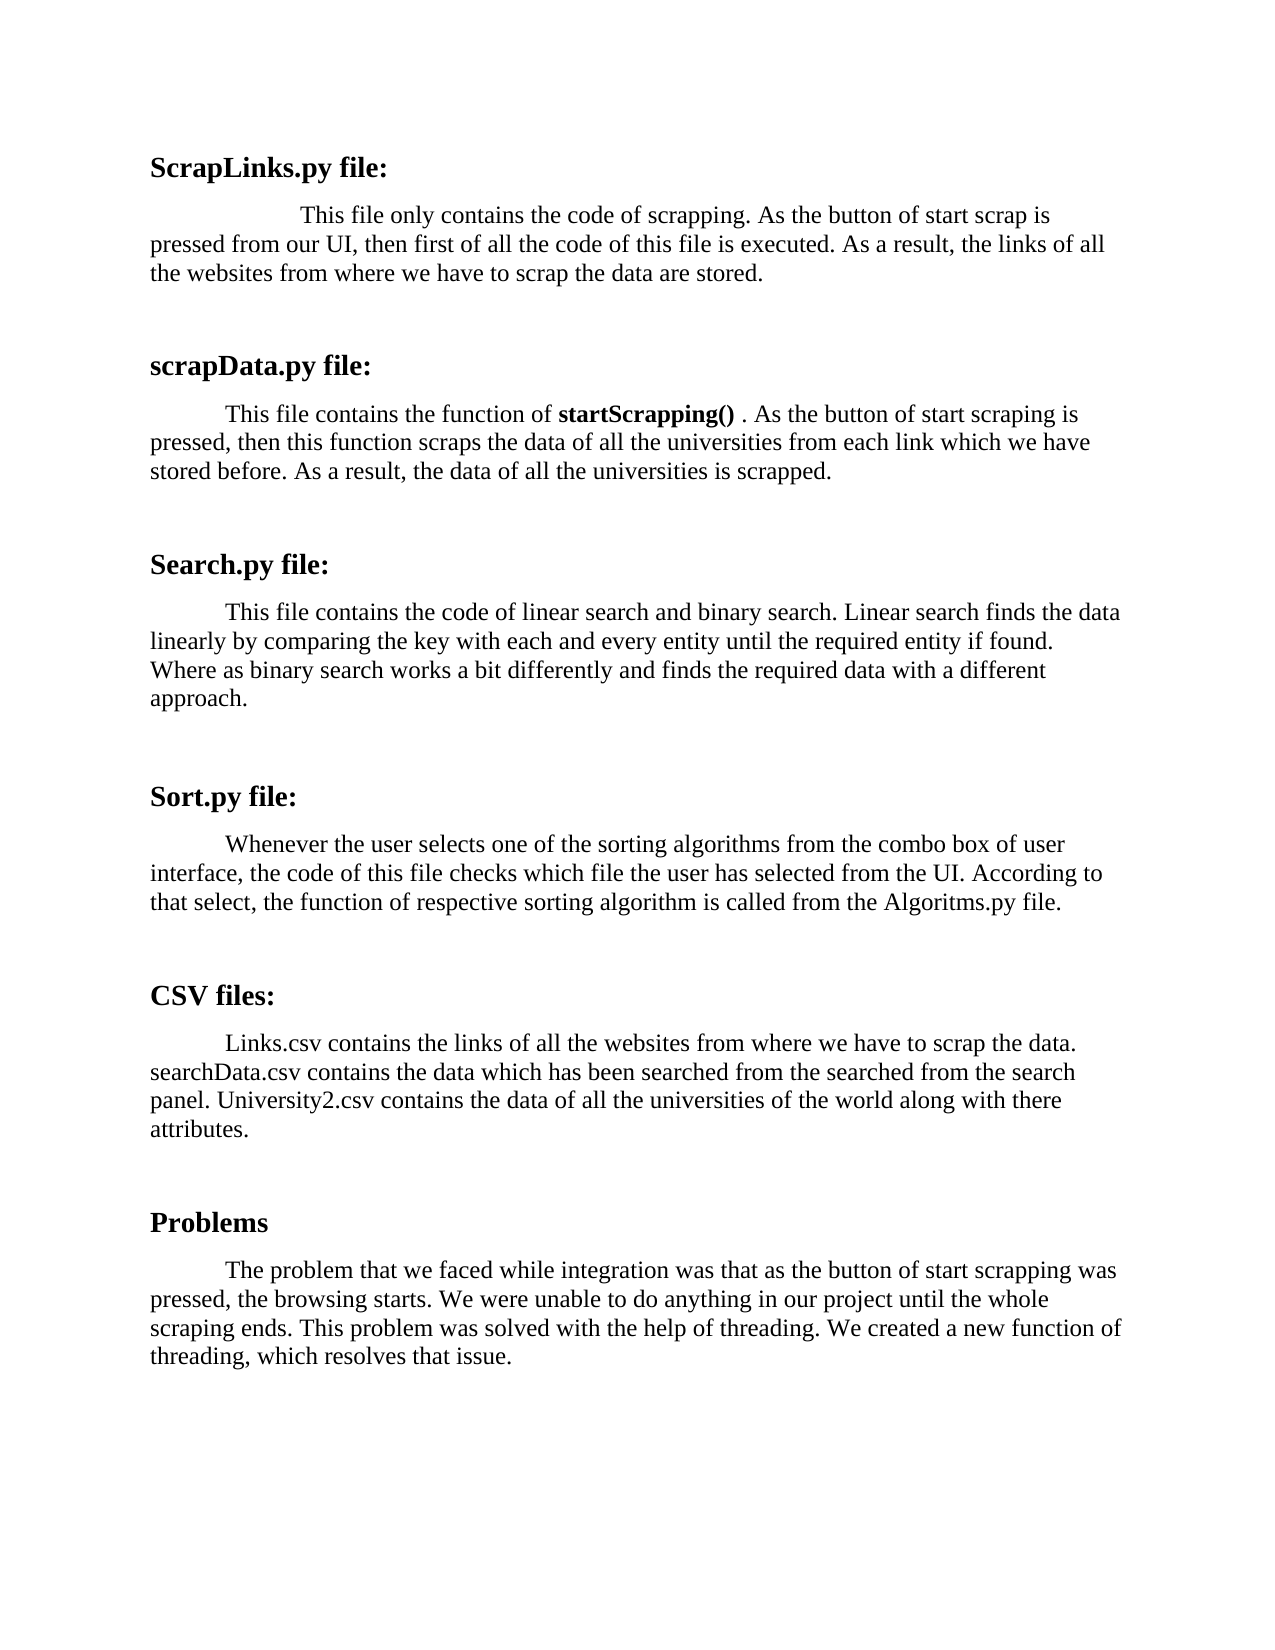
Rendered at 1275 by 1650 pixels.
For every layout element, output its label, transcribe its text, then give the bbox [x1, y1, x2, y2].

text The problem that we faced while integration was that as the button of start scrapping was pressed, the browsing starts. We were unable to do anything in our project until the whole scraping ends. This problem was solved with the help of threading. We created a new function of threading, which resolves that issue. [150, 1255, 1125, 1370]
text Sort.py file: [150, 779, 1125, 813]
text ScrapLinks.py file: [150, 150, 1125, 183]
text This file only contains the code of scrapping. As the button of start scrap is pressed from our UI, then first of all the code of this file is executed. As a result, the links of all the websites from where we have to scrap the data are stored. [150, 200, 1125, 286]
text This file contains the code of linear search and binary search. Linear search finds the data linearly by comparing the key with each and every entity until the required entity if found. Where as binary search works a bit differently and finds the required data with a different approach. [150, 597, 1125, 712]
text Whenever the user selects one of the sorting algorithms from the combo box of user interface, the code of this file checks which file the user has selected from the UI. According to that select, the function of respective sorting algorithm is called from the Algoritms.py file. [150, 829, 1125, 916]
text This file contains the function of startScrapping() . As the button of start scraping is pressed, then this function scraps the data of all the universities from each link which we have stored before. As a result, the data of all the universities is scrapped. [150, 399, 1125, 485]
text Search.py file: [150, 547, 1125, 581]
text Problems [150, 1205, 1125, 1238]
text scrapData.py file: [150, 348, 1125, 382]
text Links.csv contains the links of all the websites from where we have to scrap the data. searchData.csv contains the data which has been searched from the searched from the search panel. University2.csv contains the data of all the universities of the world along with there attributes. [150, 1028, 1125, 1143]
text CSV files: [150, 978, 1125, 1011]
